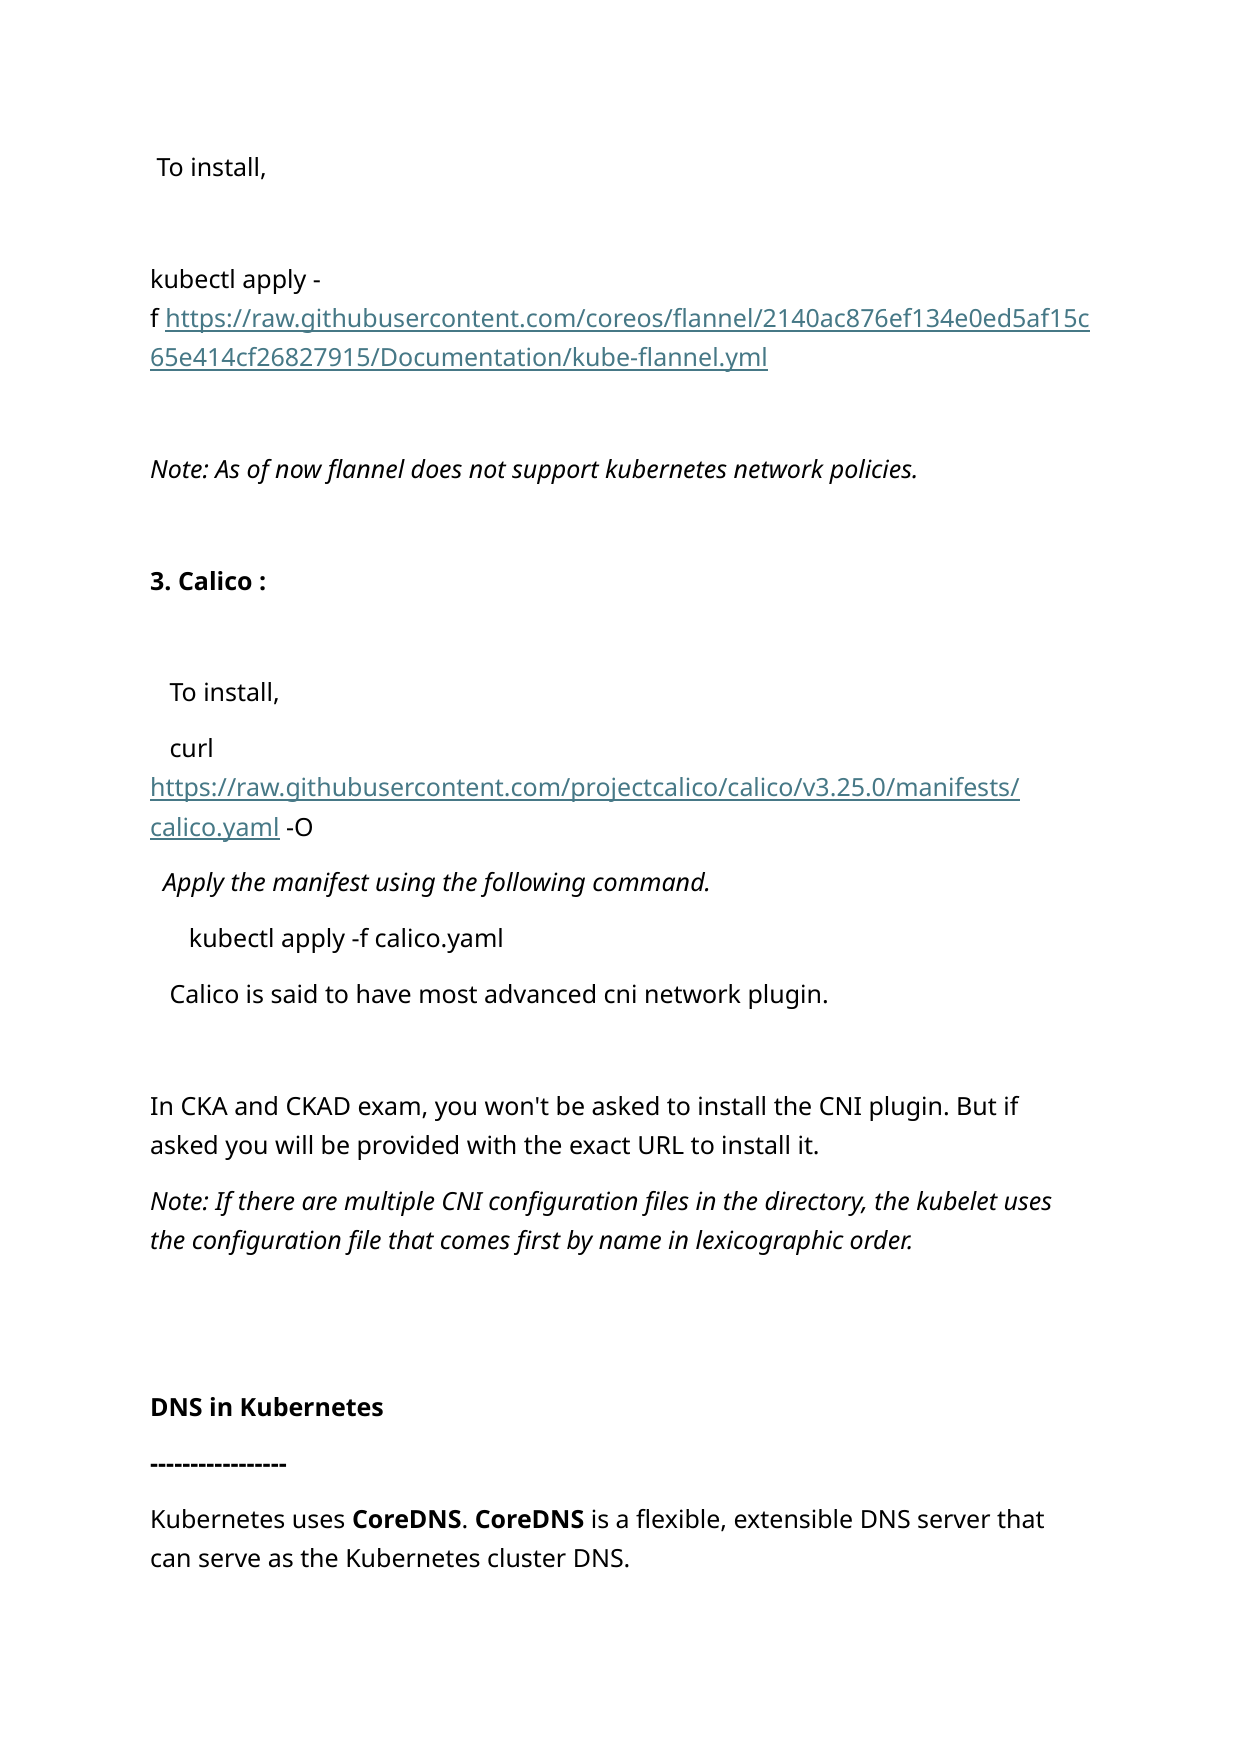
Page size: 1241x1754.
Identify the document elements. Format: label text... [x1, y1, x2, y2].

text kubectl apply -f https://raw.githubusercontent.com/coreos/flannel/2140ac876ef134e0ed5af15c65e414cf26827915/Documentation/kube-flannel.yml [150, 262, 1090, 374]
text Calico is said to have most advanced cni network plugin. [150, 977, 1090, 1011]
text Kubernetes uses CoreDNS. CoreDNS is a flexible, extensible DNS server that can serve as the Kubernetes cluster DNS. [150, 1502, 1090, 1575]
text ----------------- [150, 1446, 1090, 1480]
text curl https://raw.githubusercontent.com/projectcalico/calico/v3.25.0/manifests/calico.yaml -O [150, 731, 1090, 843]
text Note: If there are multiple CNI configuration files in the directory, the kubelet uses the configuration file that comes first by name in lexicographic order. [150, 1183, 1090, 1257]
text In CKA and CKAD exam, you won't be asked to install the CNI plugin. But if asked you will be provided with the exact URL to install it. [150, 1088, 1090, 1162]
text kubectl apply -f calico.yaml [150, 921, 1090, 955]
text Note: As of now flannel does not support kubernetes network policies. [150, 452, 1090, 486]
text 3. Calico : [150, 563, 1090, 597]
text To install, [150, 150, 1090, 184]
text Apply the manifest using the following command. [150, 865, 1090, 899]
text To install, [150, 675, 1090, 709]
text DNS in Kubernetes [150, 1390, 1090, 1424]
